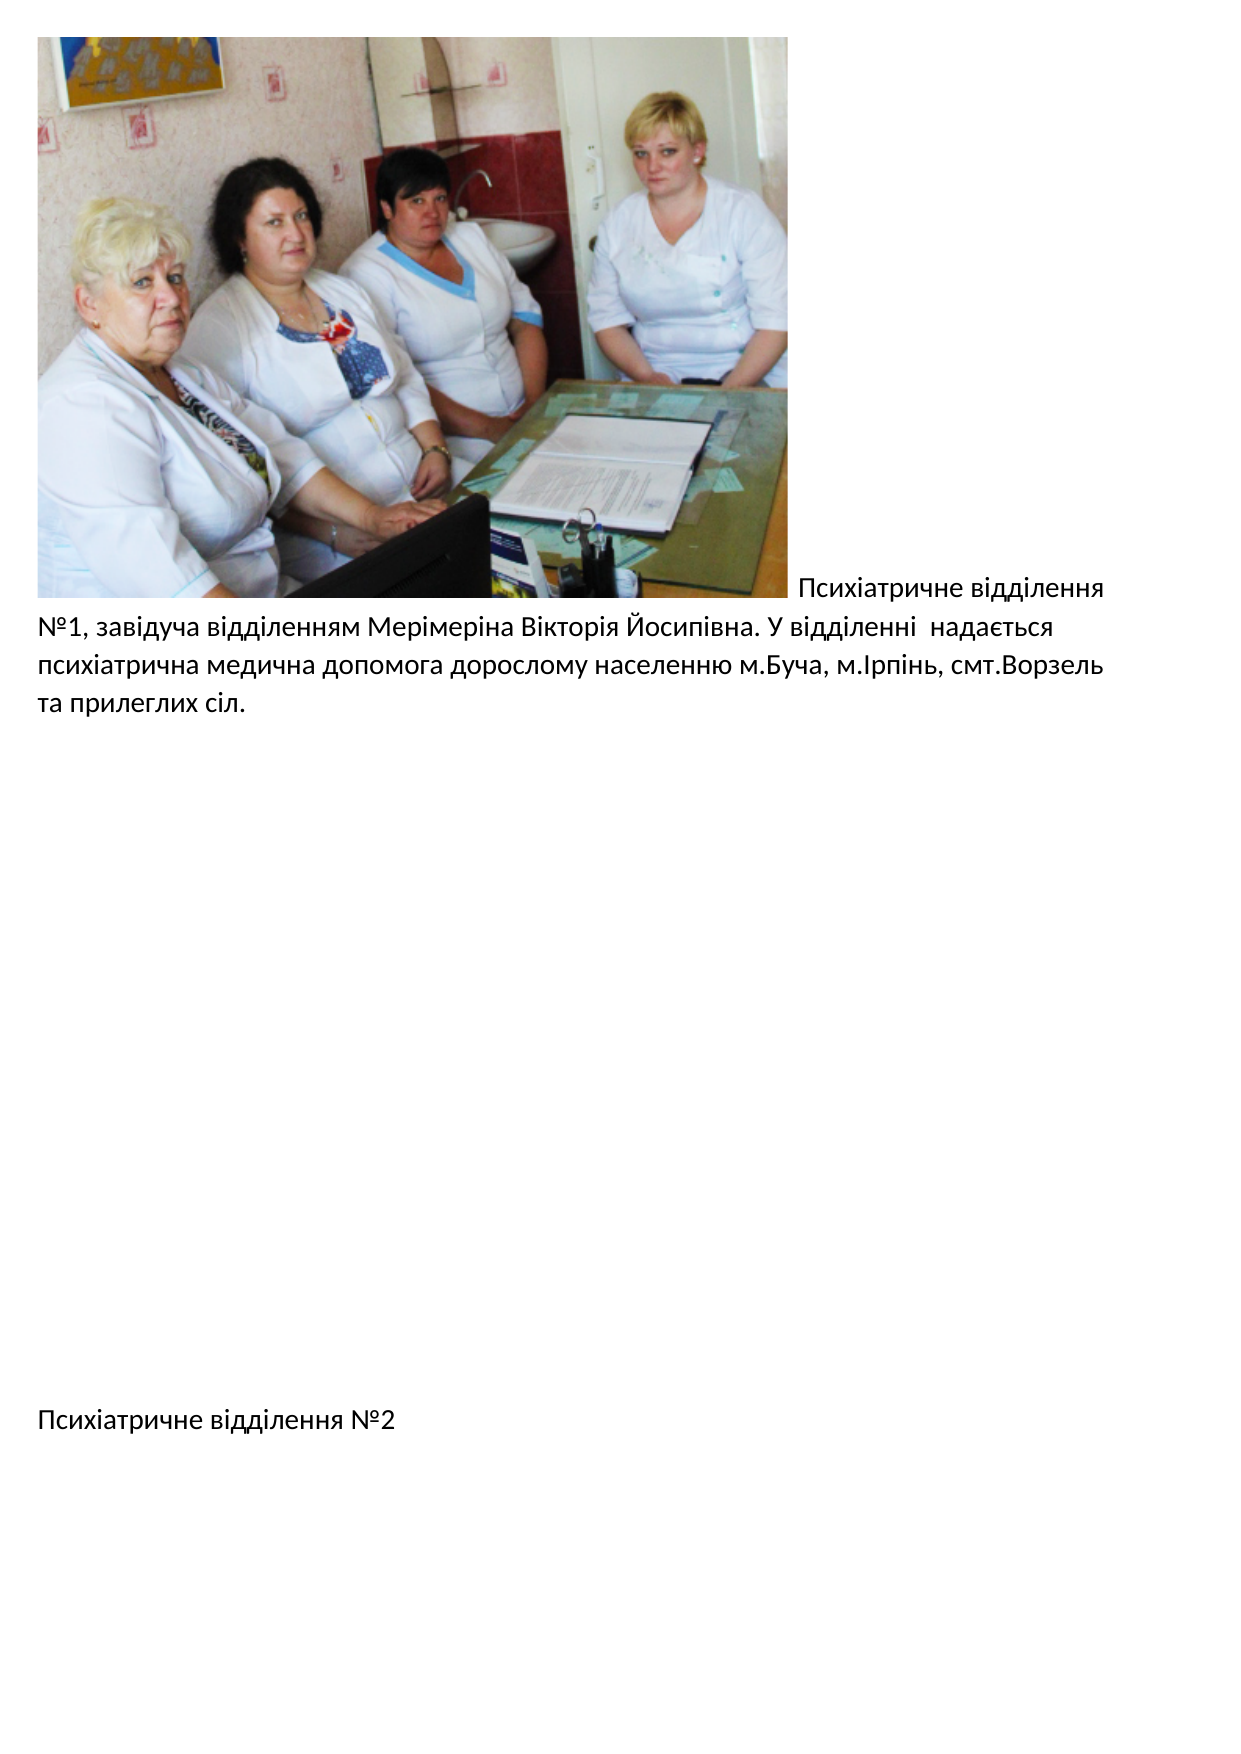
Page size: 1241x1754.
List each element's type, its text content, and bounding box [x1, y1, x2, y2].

picture [37, 37, 788, 598]
text Психіатричне відділення №2 [37, 1401, 1123, 1436]
